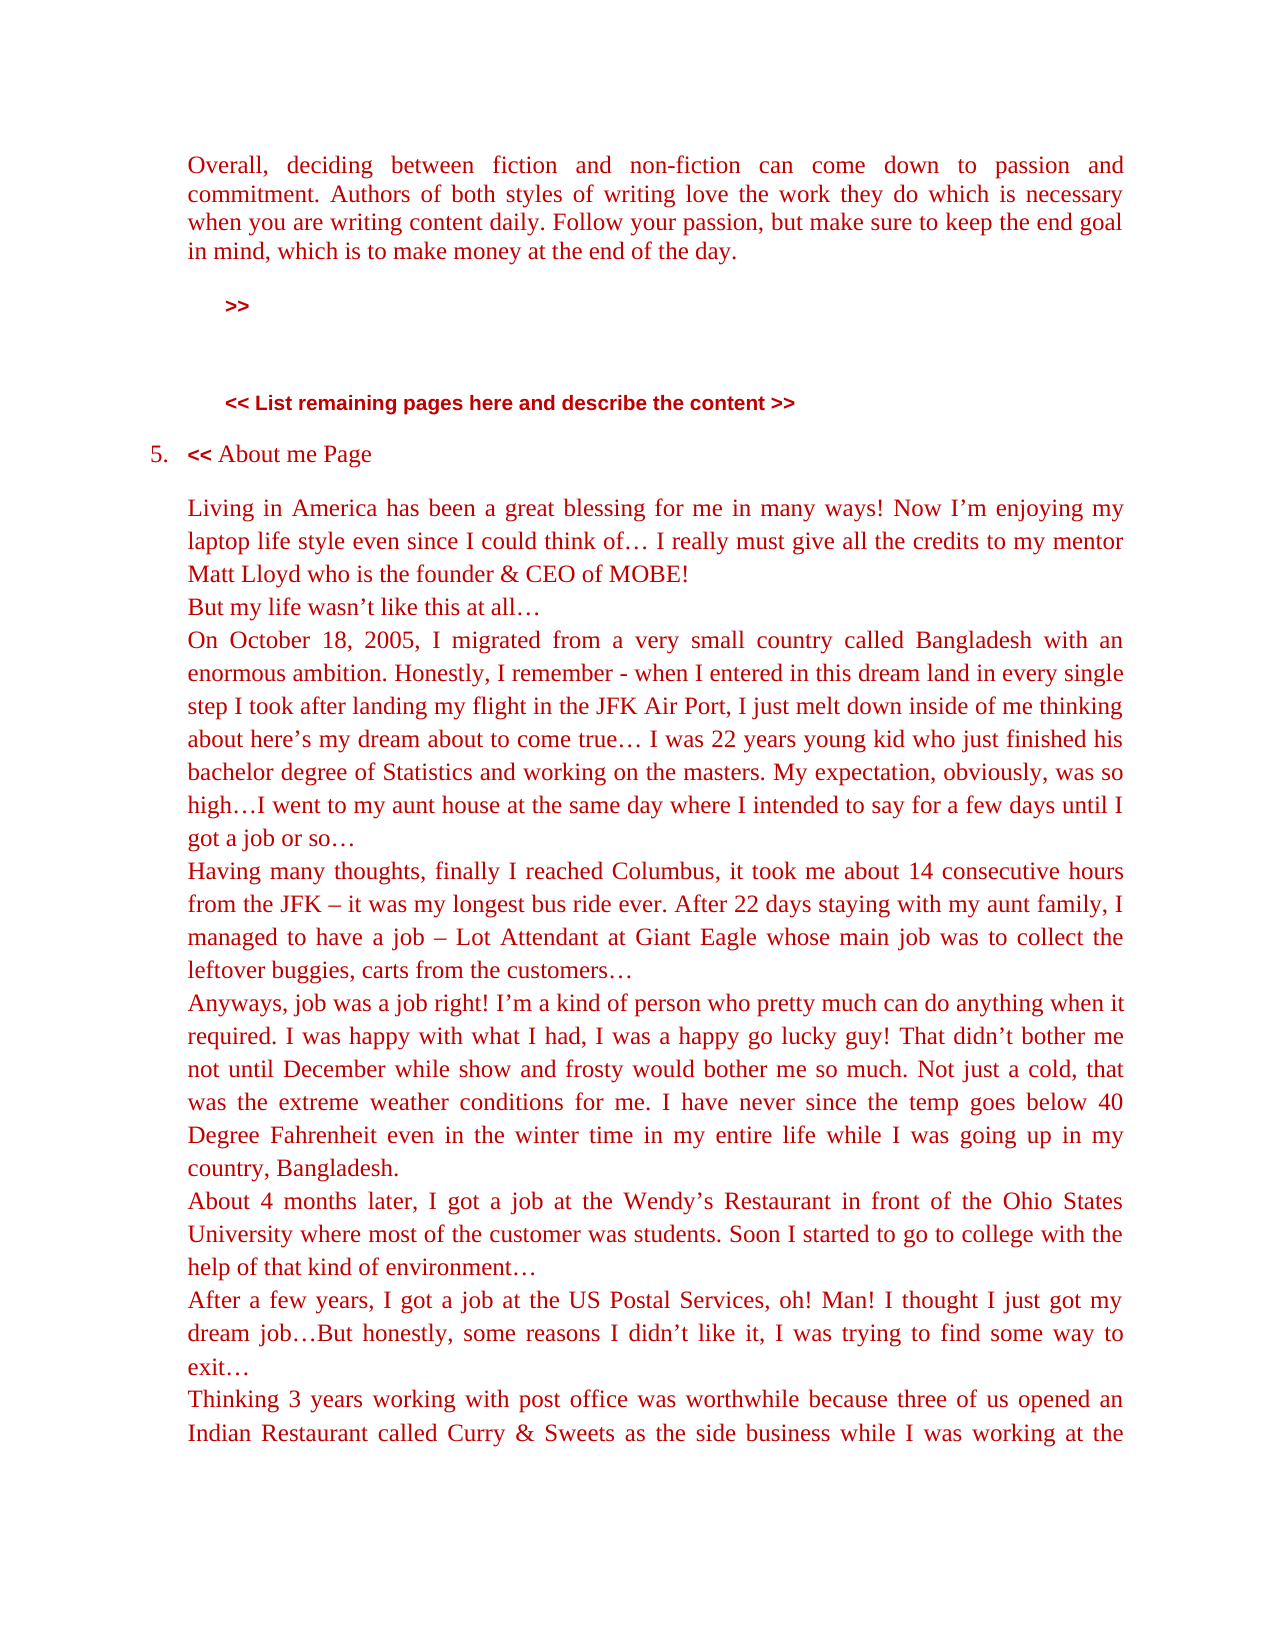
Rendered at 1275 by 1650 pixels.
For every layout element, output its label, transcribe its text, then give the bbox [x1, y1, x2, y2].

text Overall, deciding between fiction and non-fiction can come down to passion and commitment. Authors of both styles of writing love the work they do which is necessary when you are writing content daily. Follow your passion, but make sure to keep the end goal in mind, which is to make money at the end of the day. [187, 150, 1125, 265]
list Anyways, job was a job right! I’m a kind of person who pretty much can do anything when it required. I was happy with what I had, I was a happy go lucky guy! That didn’t bother me not until December while show and frosty would bother me so much. Not just a cold, that was the extreme weather conditions for me. I have never since the temp goes below 40 Degree Fahrenheit even in the winter time in my entire life while I was going up in my country, Bangladesh. [187, 988, 1125, 1182]
list About 4 months later, I got a job at the Wendy’s Restaurant in front of the Ohio States University where most of the customer was students. Soon I started to go to college with the help of that kind of environment… [187, 1186, 1125, 1281]
list << About me Page [150, 439, 1125, 468]
text << List remaining pages here and describe the content >> [225, 391, 1125, 415]
list On October 18, 2005, I migrated from a very small country called Bangladesh with an enormous ambition. Honestly, I remember - when I entered in this dream land in every single step I took after landing my flight in the JFK Air Port, I just melt down inside of me thinking about here’s my dream about to come true… I was 22 years young kid who just finished his bachelor degree of Statistics and working on the masters. My expectation, obviously, was so high…I went to my aunt house at the same day where I intended to say for a few days until I got a job or so… [187, 625, 1125, 852]
list After a few years, I got a job at the US Postal Services, oh! Man! I thought I just got my dream job…But honestly, some reasons I didn’t like it, I was trying to find some way to exit… [187, 1286, 1125, 1380]
text >> [225, 294, 1125, 318]
list Having many thoughts, finally I reached Columbus, it took me about 14 consecutive hours from the JFK – it was my longest bus ride ever. After 22 days staying with my aunt family, I managed to have a job – Lot Attendant at Giant Eagle whose main job was to collect the leftover buggies, carts from the customers… [187, 856, 1125, 984]
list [187, 1384, 1125, 1446]
list Living in America has been a great blessing for me in many ways! Now I’m enjoying my laptop life style even since I could think of… I really must give all the credits to my mentor Matt Lloyd who is the founder & CEO of MOBE! [187, 493, 1125, 588]
list But my life wasn’t like this at all… [187, 592, 1125, 621]
